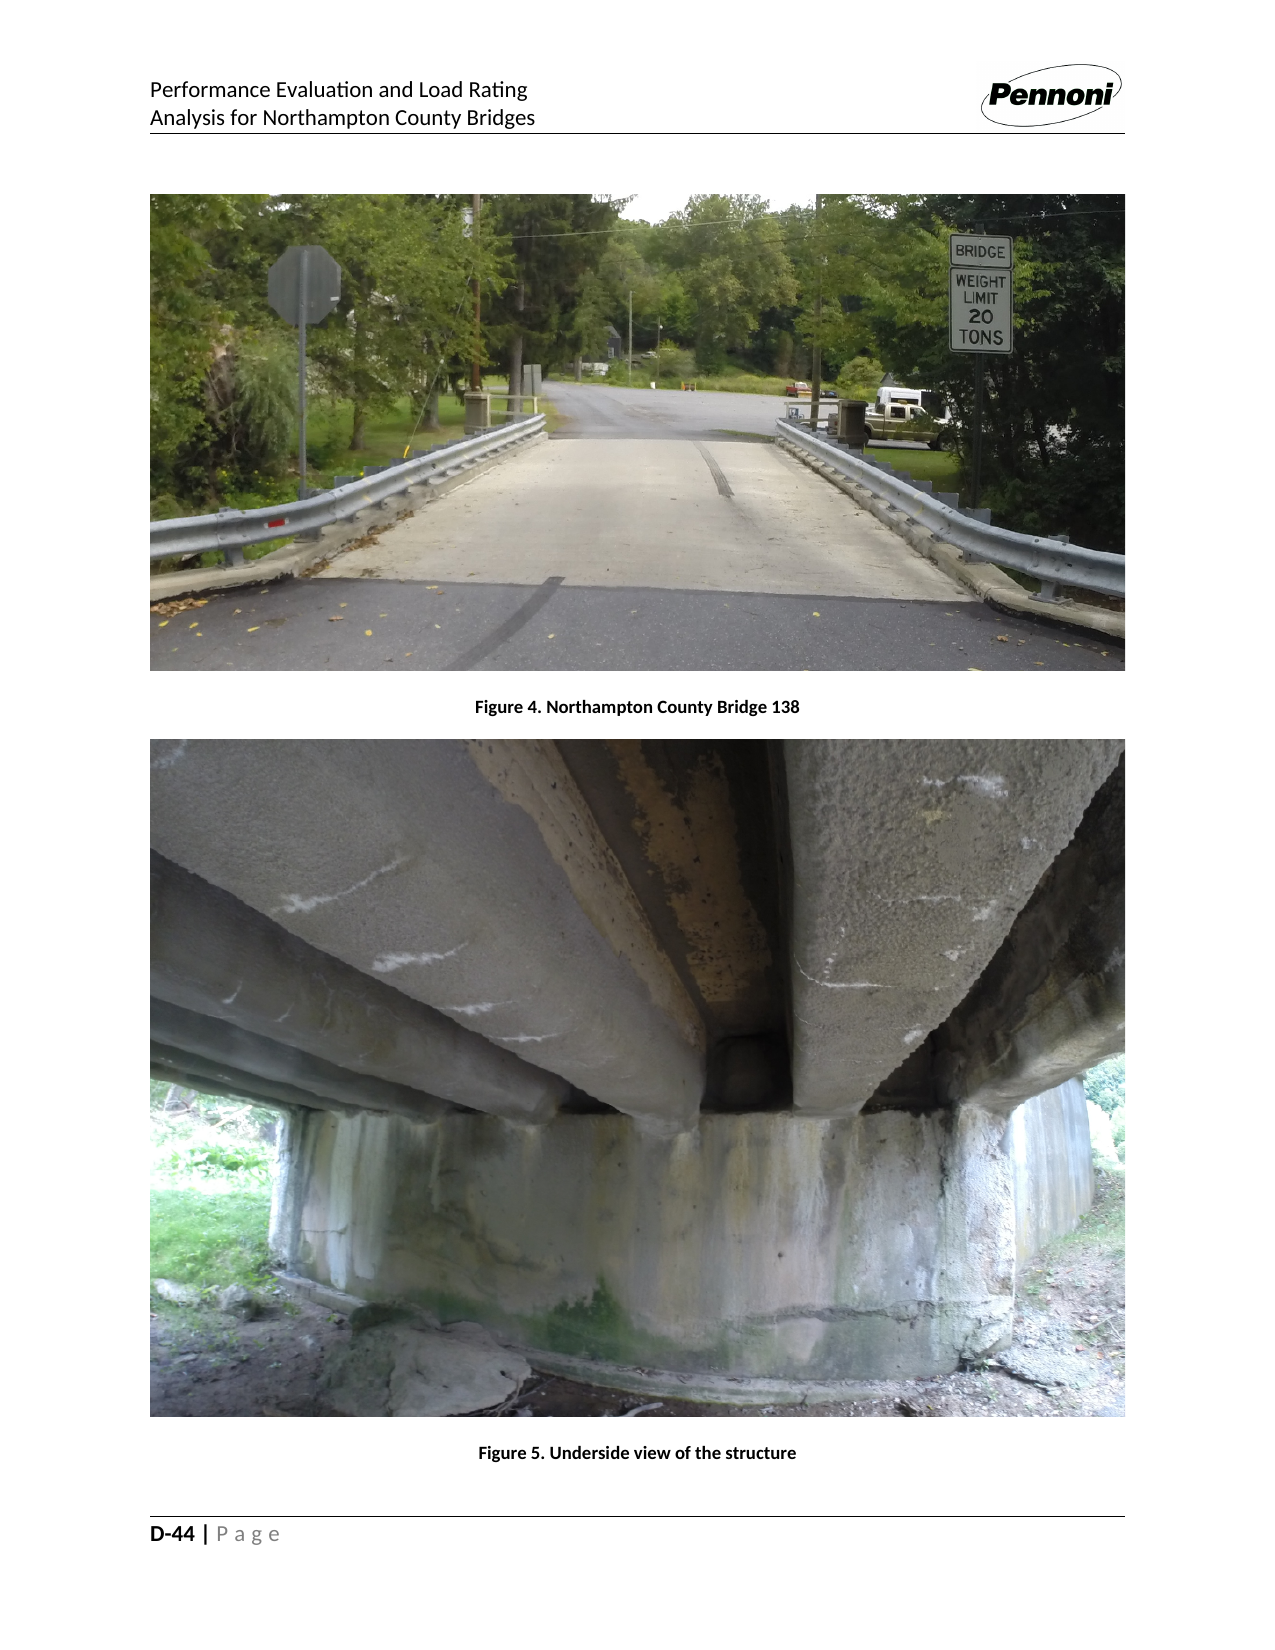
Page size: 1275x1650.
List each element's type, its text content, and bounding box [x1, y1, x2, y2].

picture [150, 194, 1125, 671]
picture [150, 739, 1125, 1417]
picture [976, 61, 1125, 132]
text Figure 5. Underside view of the structure [150, 1441, 1125, 1464]
text Figure 4. Northampton County Bridge 138 [150, 696, 1125, 719]
